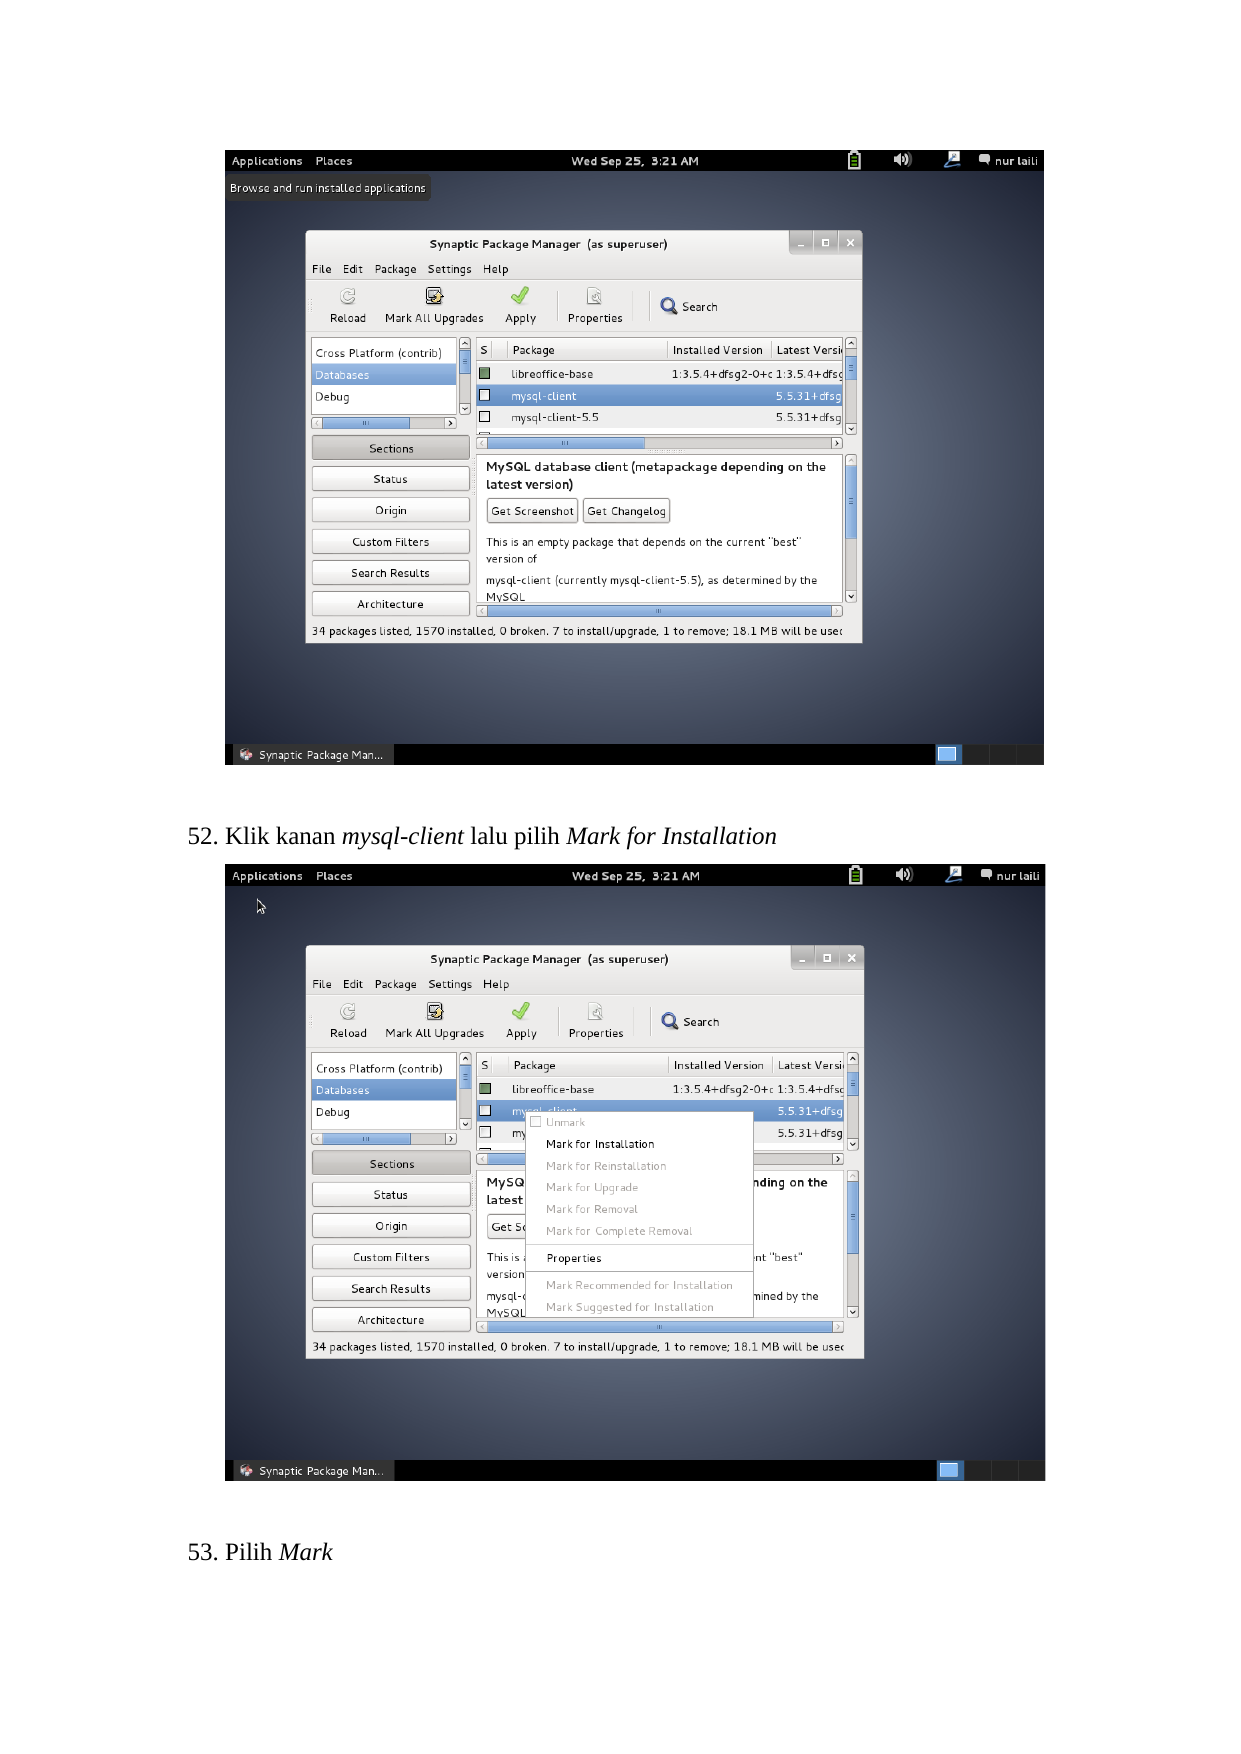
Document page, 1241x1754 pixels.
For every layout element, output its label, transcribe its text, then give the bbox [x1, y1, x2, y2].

list Klik kanan mysql-client lalu pilih Mark for Installation [187, 821, 1090, 850]
picture [225, 864, 1046, 1481]
list Pilih Mark [187, 1537, 1090, 1566]
picture [225, 150, 1044, 765]
